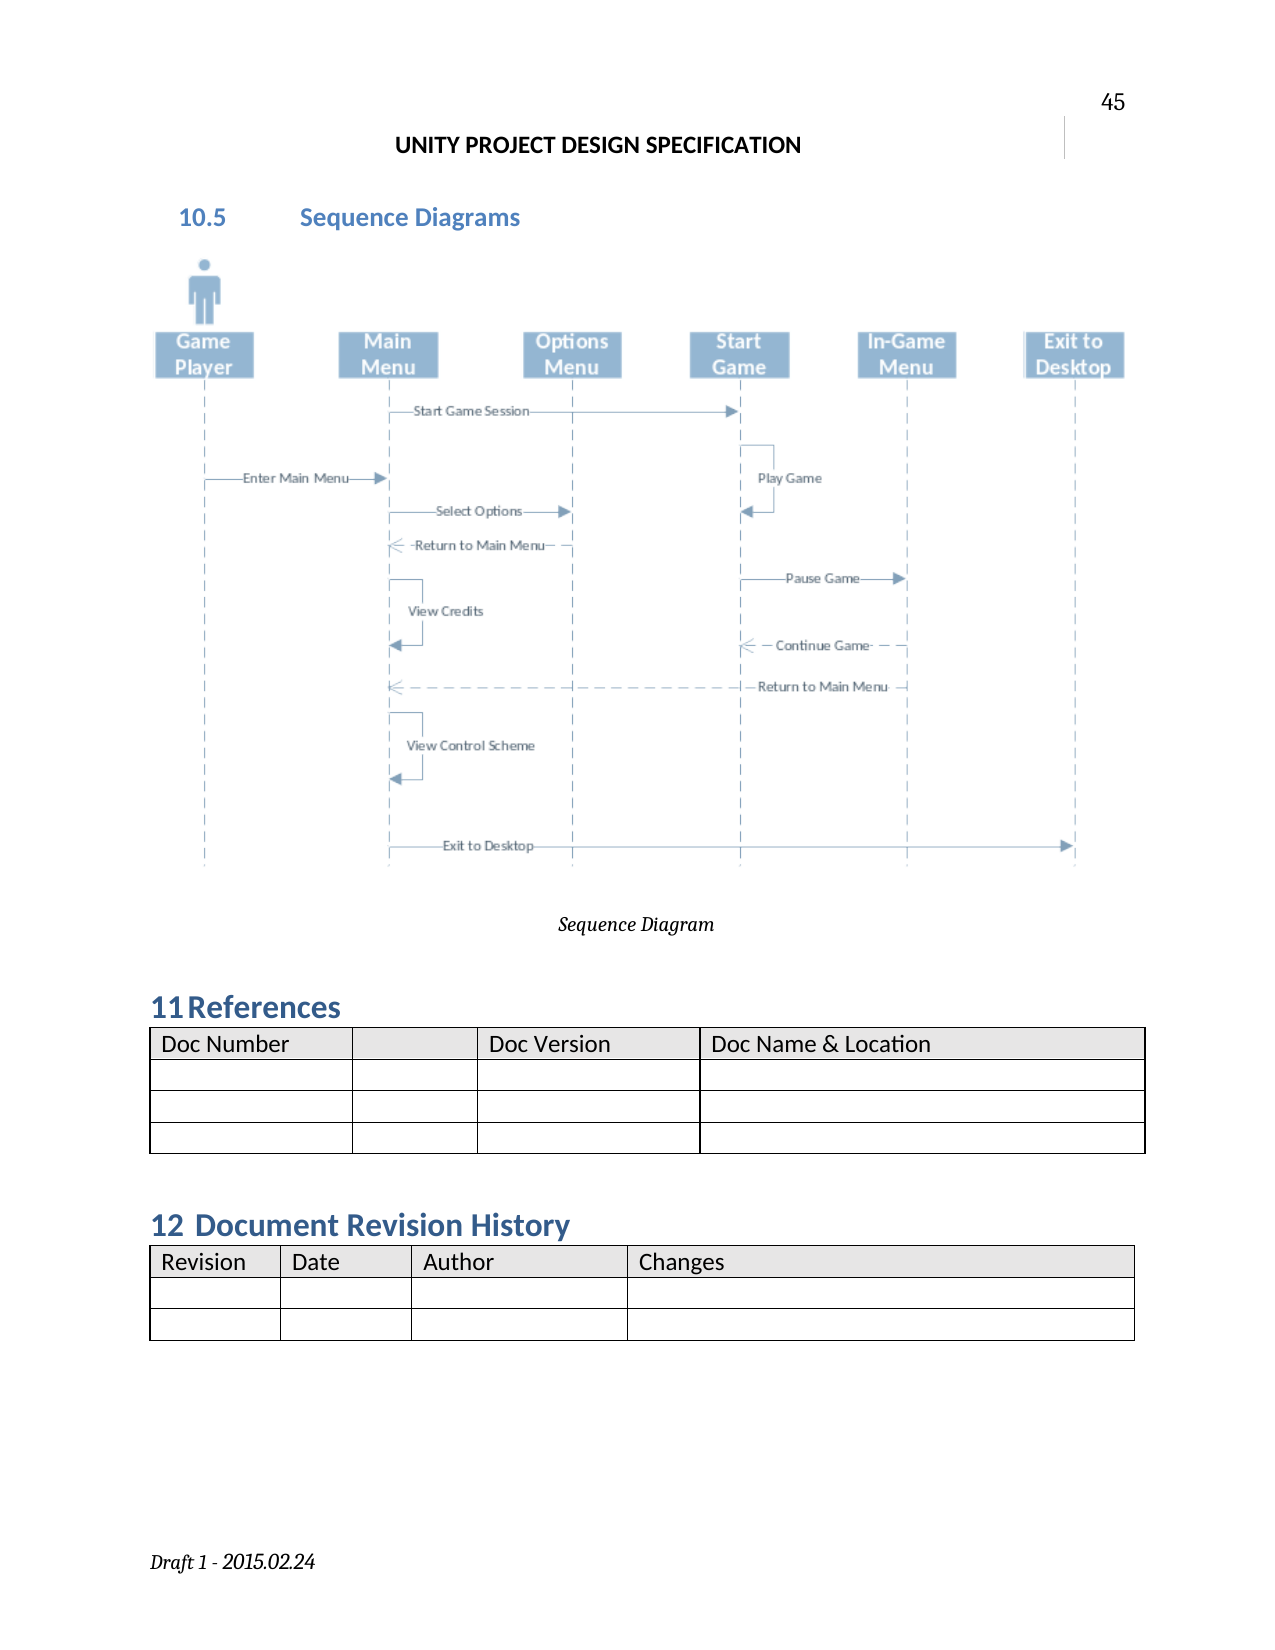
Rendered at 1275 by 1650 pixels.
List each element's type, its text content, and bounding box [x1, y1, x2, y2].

table_cell [353, 1091, 477, 1122]
table_header Date [281, 1246, 411, 1277]
text Sequence Diagram [150, 912, 1125, 936]
table_cell [478, 1123, 699, 1153]
table_cell [478, 1060, 699, 1090]
subtitle Sequence Diagrams [178, 201, 1125, 233]
table_header Author [412, 1246, 627, 1277]
table_cell [281, 1278, 411, 1308]
table_header Doc Version [478, 1028, 699, 1058]
table_cell [701, 1091, 1144, 1122]
table_header Revision [151, 1246, 280, 1277]
table_cell [478, 1091, 699, 1122]
subtitle References [150, 986, 1125, 1027]
table_header Doc Name & Location [701, 1028, 1144, 1058]
table_cell [412, 1309, 627, 1340]
table_cell [151, 1309, 280, 1340]
table_header [353, 1028, 477, 1058]
table_cell [353, 1123, 477, 1153]
table_cell [281, 1309, 411, 1340]
table_cell [412, 1278, 627, 1308]
table_header Changes [628, 1246, 1134, 1277]
table_cell [151, 1278, 280, 1308]
table_cell [353, 1060, 477, 1090]
table_cell [701, 1123, 1144, 1153]
table_cell [701, 1060, 1144, 1090]
table_cell [151, 1123, 352, 1153]
table_header Doc Number [151, 1028, 352, 1058]
table_cell [628, 1278, 1134, 1308]
subtitle Document Revision History [150, 1204, 1125, 1245]
table_cell [151, 1060, 352, 1090]
table_cell [151, 1091, 352, 1122]
table_cell [628, 1309, 1134, 1340]
